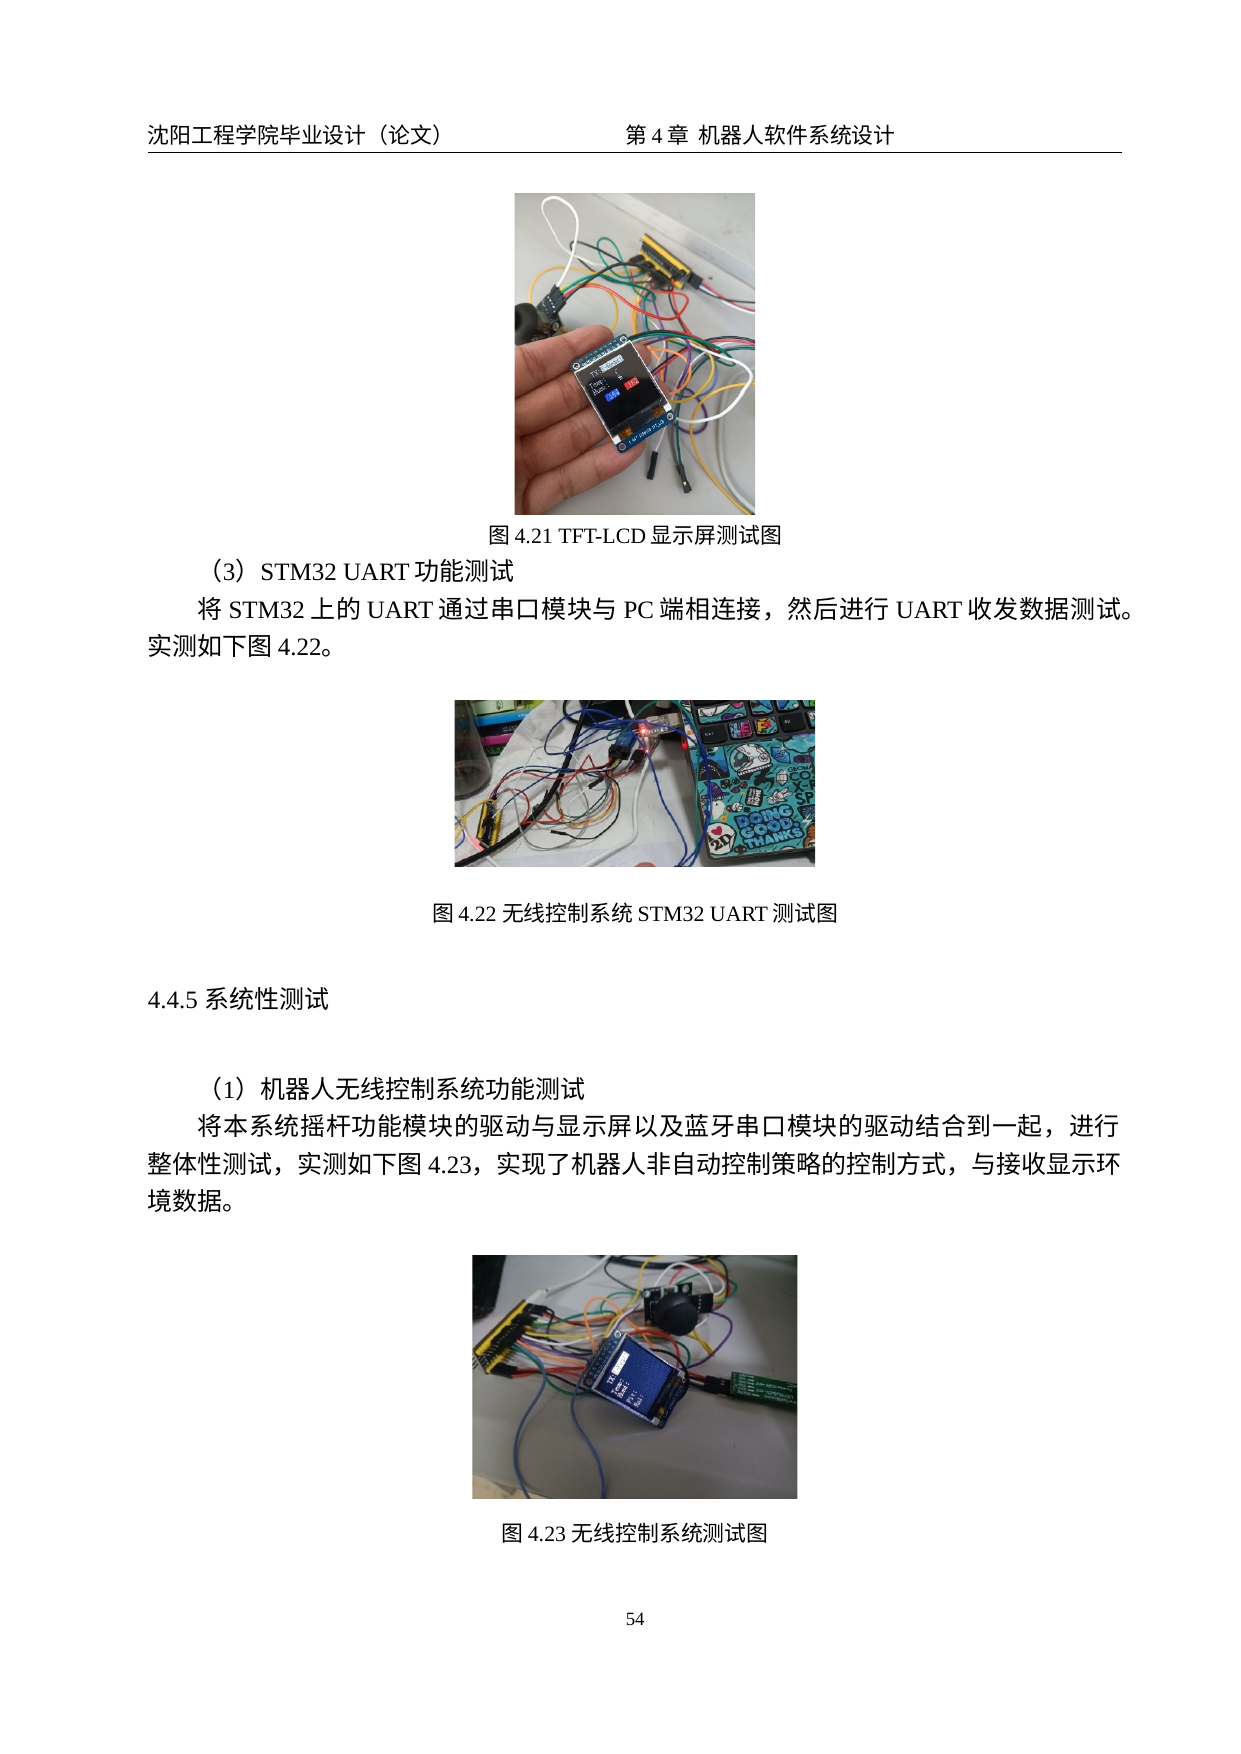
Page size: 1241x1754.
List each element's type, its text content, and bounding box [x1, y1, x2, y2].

text 将STM32上的UART通过串口模块与PC端相连接，然后进行UART收发数据测试。实测如下图4.22。 [148, 588, 1122, 663]
text （1）机器人无线控制系统功能测试 [148, 1068, 1122, 1106]
text 图4.23 无线控制系统测试图 [148, 1516, 1122, 1548]
text 图4.22 无线控制系统STM32 UART测试图 [148, 896, 1122, 928]
text （3）STM32 UART功能测试 [148, 551, 1122, 588]
text 将本系统摇杆功能模块的驱动与显示屏以及蓝牙串口模块的驱动结合到一起，进行整体性测试，实测如下图4.23，实现了机器人非自动控制策略的控制方式，与接收显示环境数据。 [148, 1106, 1122, 1218]
text 图4.21 TFT-LCD显示屏测试图 [148, 518, 1122, 551]
text 4.4.5 系统性测试 [148, 966, 1122, 1031]
picture [454, 700, 816, 867]
picture [514, 193, 755, 515]
picture [472, 1255, 798, 1499]
